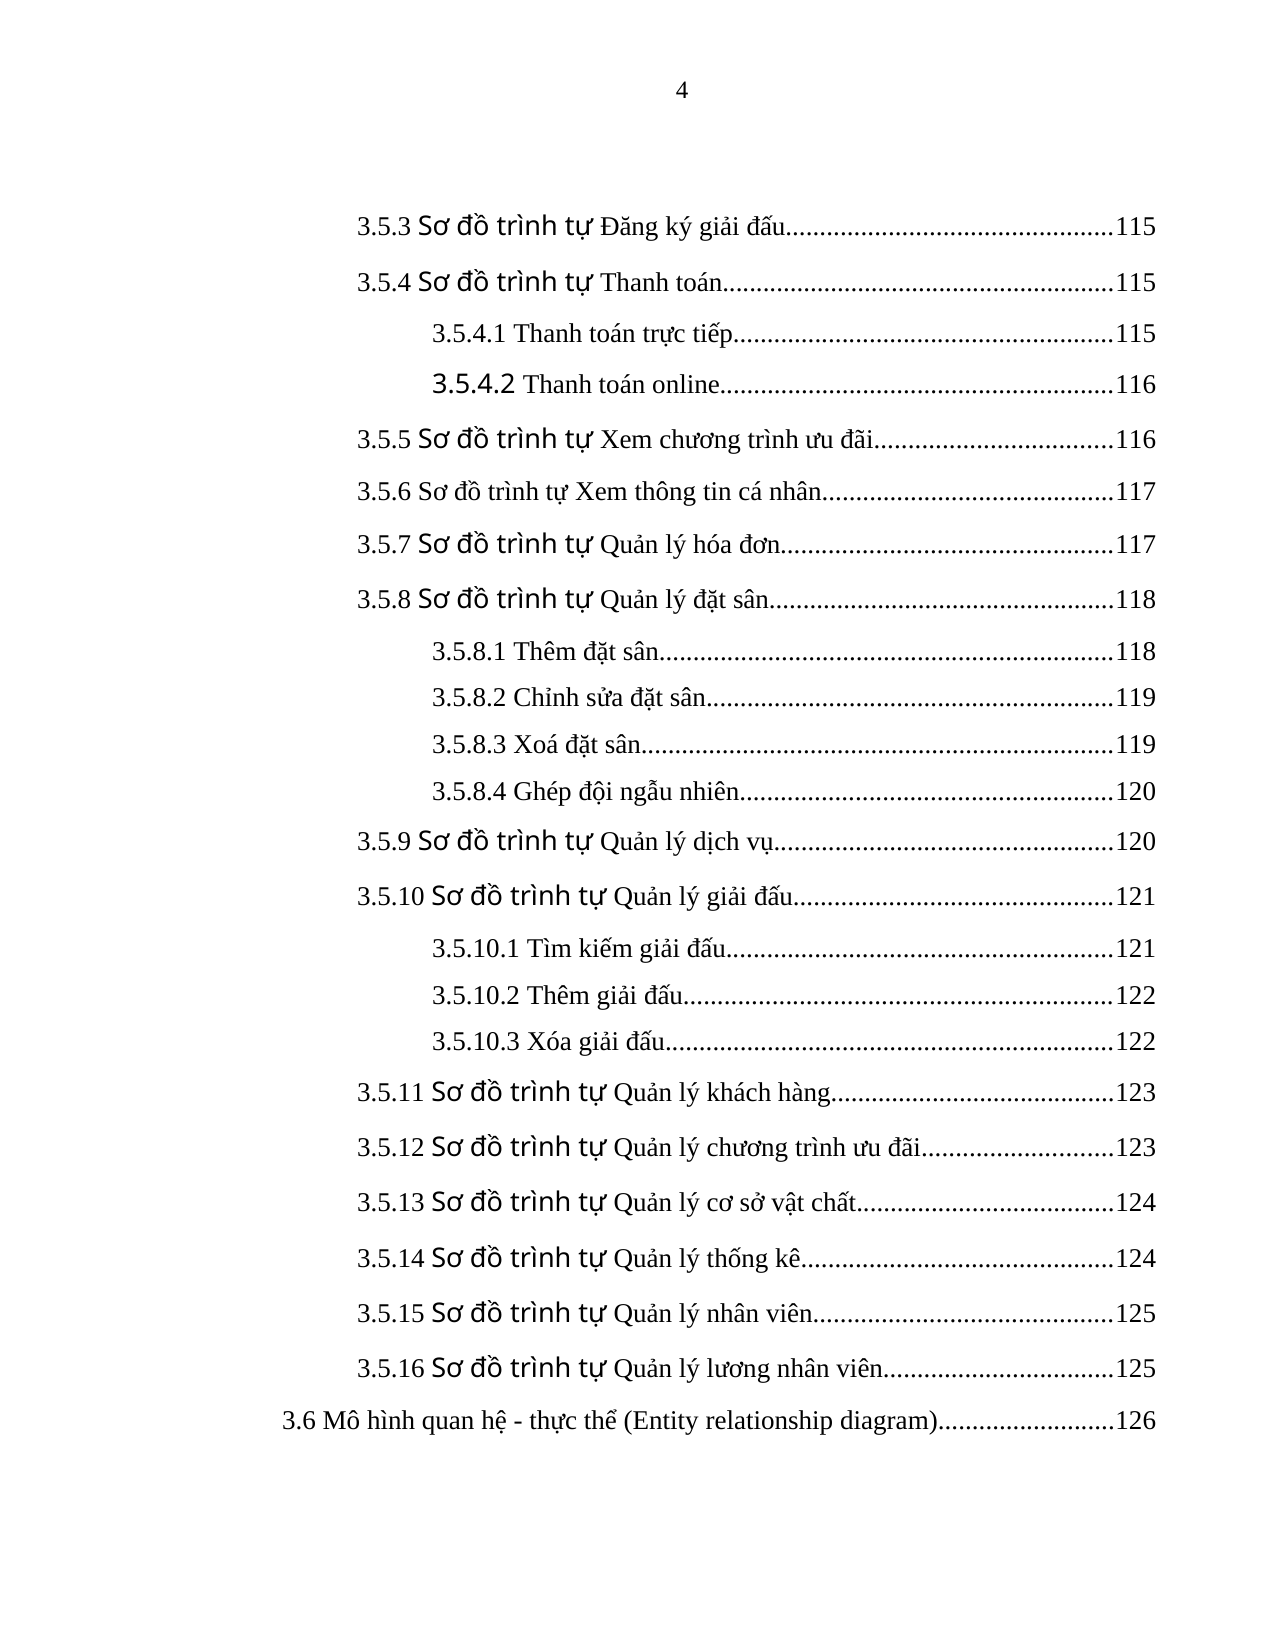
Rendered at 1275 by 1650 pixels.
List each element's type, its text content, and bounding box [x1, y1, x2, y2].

text 3.6 Mô hình quan hệ - thực thể (Entity relationship diagram) 126 [282, 1404, 1157, 1435]
text 3.5.10 Sơ đồ trình tự Quản lý giải đấu 121 [357, 877, 1157, 914]
text 3.5.10.1 Tìm kiếm giải đấu 121 [432, 932, 1157, 963]
text 3.5.7 Sơ đồ trình tự Quản lý hóa đơn 117 [357, 524, 1157, 561]
text 3.5.4.1 Thanh toán trực tiếp 115 [432, 317, 1157, 348]
text 3.5.16 Sơ đồ trình tự Quản lý lương nhân viên 125 [357, 1349, 1157, 1386]
text 3.5.8.4 Ghép đội ngẫu nhiên 120 [432, 775, 1157, 806]
text 3.5.3 Sơ đồ trình tự Đăng ký giải đấu 115 [357, 207, 1157, 244]
text 3.5.12 Sơ đồ trình tự Quản lý chương trình ưu đãi 123 [357, 1127, 1157, 1164]
text 3.5.8 Sơ đồ trình tự Quản lý đặt sân 118 [357, 579, 1157, 616]
text 3.5.11 Sơ đồ trình tự Quản lý khách hàng 123 [357, 1072, 1157, 1109]
text 3.5.10.3 Xóa giải đấu 122 [432, 1026, 1157, 1057]
text 3.5.4.2 Thanh toán online 116 [432, 364, 1157, 401]
text 3.5.5 Sơ đồ trình tự Xem chương trình ưu đãi 116 [357, 419, 1157, 456]
text 3.5.9 Sơ đồ trình tự Quản lý dịch vụ 120 [357, 822, 1157, 858]
text 3.5.6 Sơ đồ trình tự Xem thông tin cá nhân 117 [357, 475, 1157, 506]
text 3.5.13 Sơ đồ trình tự Quản lý cơ sở vật chất 124 [357, 1183, 1157, 1220]
text 3.5.14 Sơ đồ trình tự Quản lý thống kê 124 [357, 1238, 1157, 1275]
text 3.5.10.2 Thêm giải đấu 122 [432, 979, 1157, 1010]
text 3.5.8.2 Chỉnh sửa đặt sân 119 [432, 682, 1157, 713]
text 3.5.15 Sơ đồ trình tự Quản lý nhân viên 125 [357, 1293, 1157, 1330]
text 3.5.4 Sơ đồ trình tự Thanh toán 115 [357, 262, 1157, 299]
text 3.5.8.3 Xoá đặt sân 119 [432, 728, 1157, 759]
text 3.5.8.1 Thêm đặt sân 118 [432, 635, 1157, 666]
